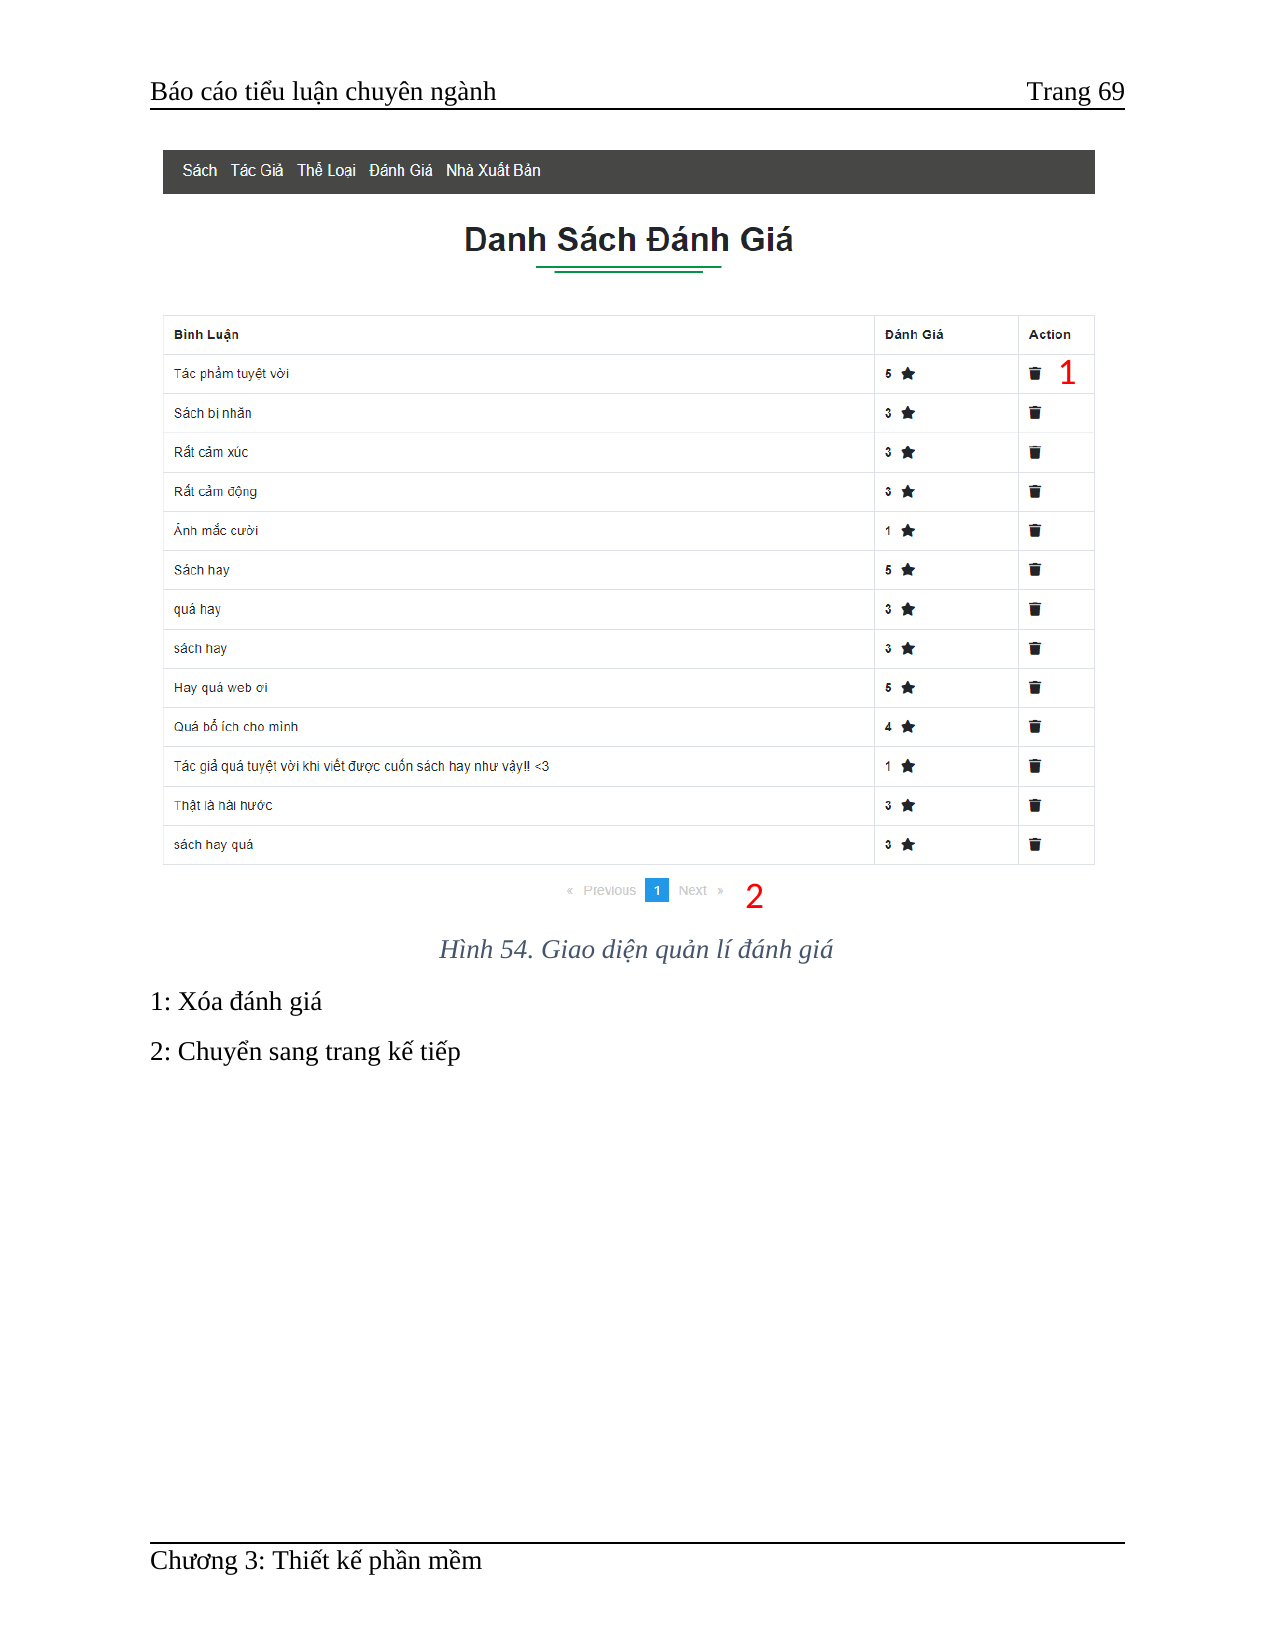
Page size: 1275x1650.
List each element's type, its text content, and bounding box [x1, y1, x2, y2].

text Hình 54. Giao diện quản lí đánh giá [150, 933, 1125, 964]
picture [150, 150, 1125, 915]
text 2: Chuyển sang trang kế tiếp [150, 1035, 1125, 1067]
text 1: Xóa đánh giá [150, 985, 1125, 1016]
